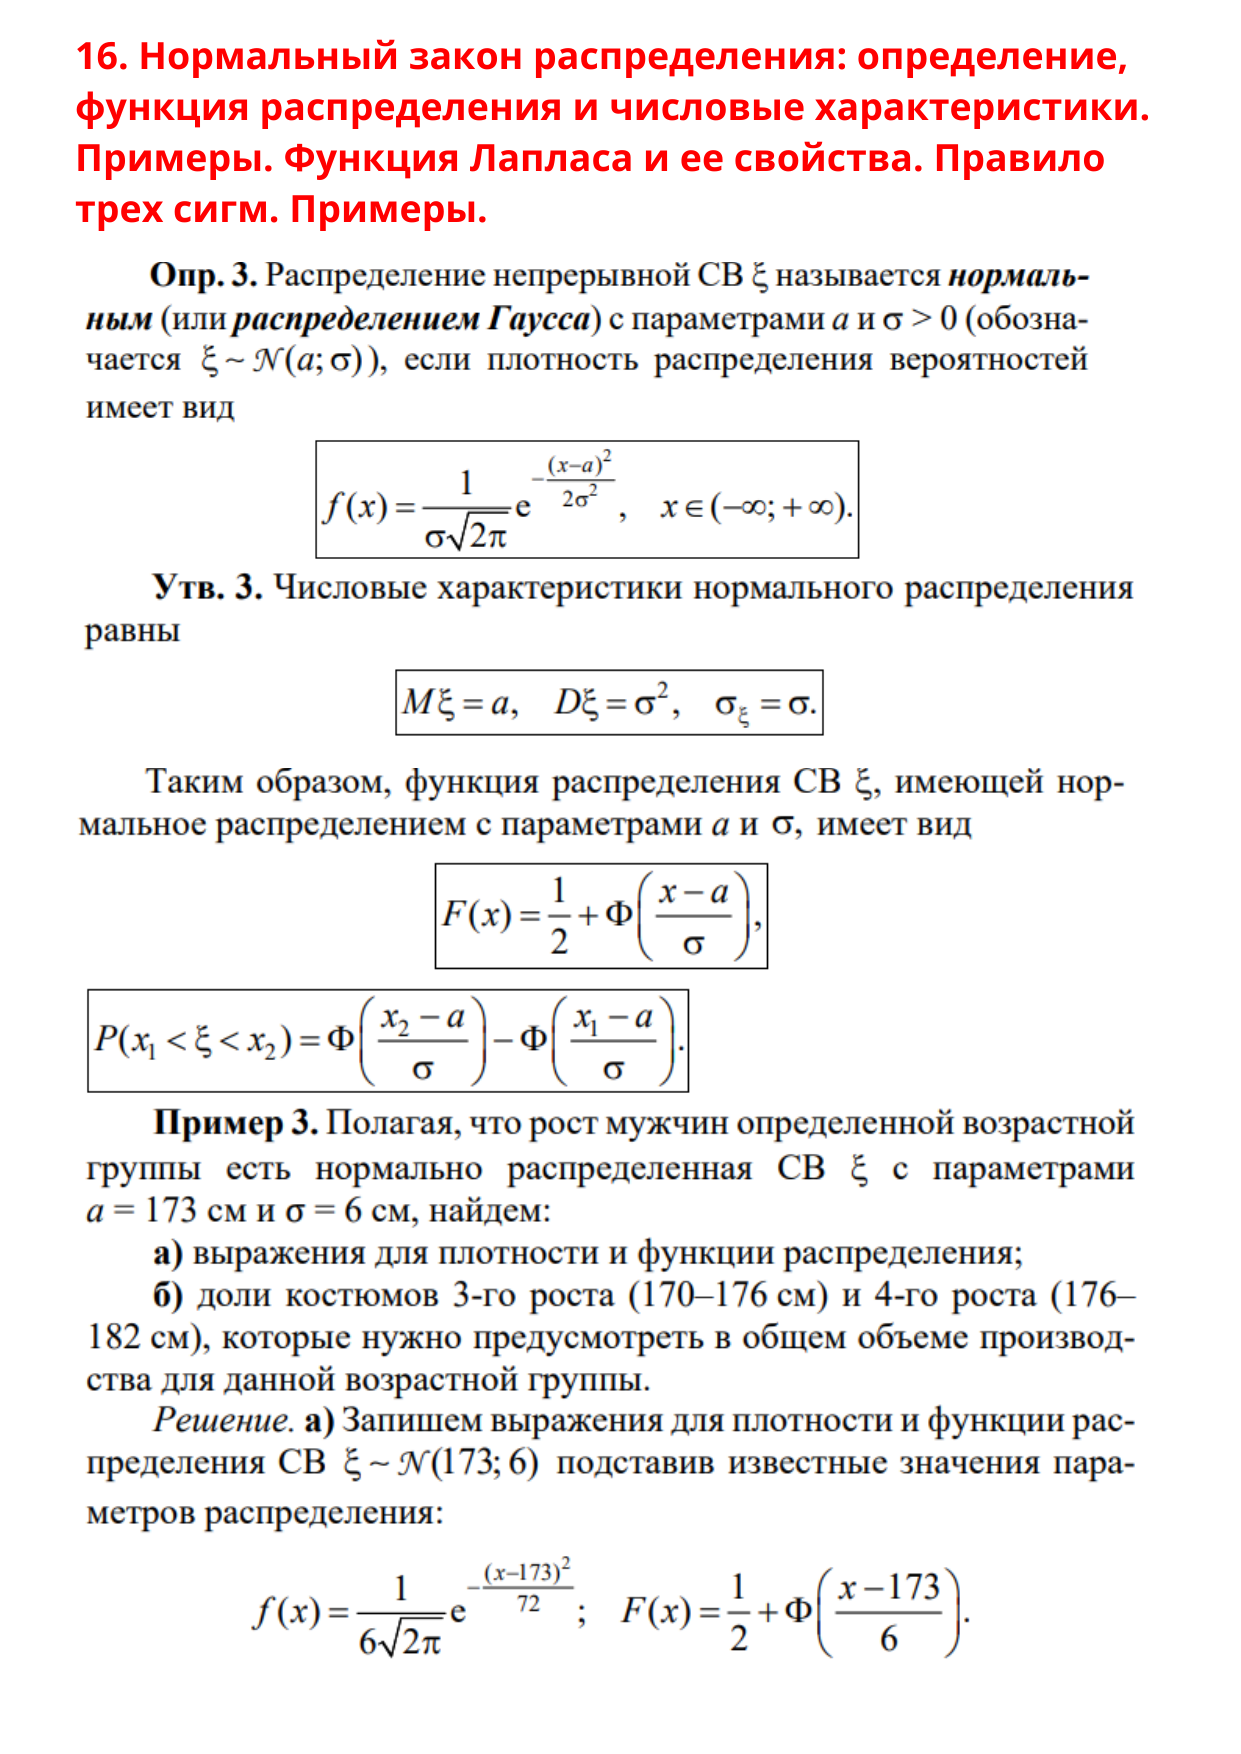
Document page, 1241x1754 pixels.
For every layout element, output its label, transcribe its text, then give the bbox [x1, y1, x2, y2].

subtitle 16. Нормальный закон распределения: определение, функция распределения и числовые характеристики. Примеры. Функция Лапласа и ее свойства. Правило трех сигм. Примеры. [75, 29, 1165, 234]
picture [75, 983, 702, 1104]
picture [75, 569, 1154, 750]
picture [75, 1106, 1160, 1674]
picture [75, 262, 1166, 568]
picture [75, 768, 1166, 982]
